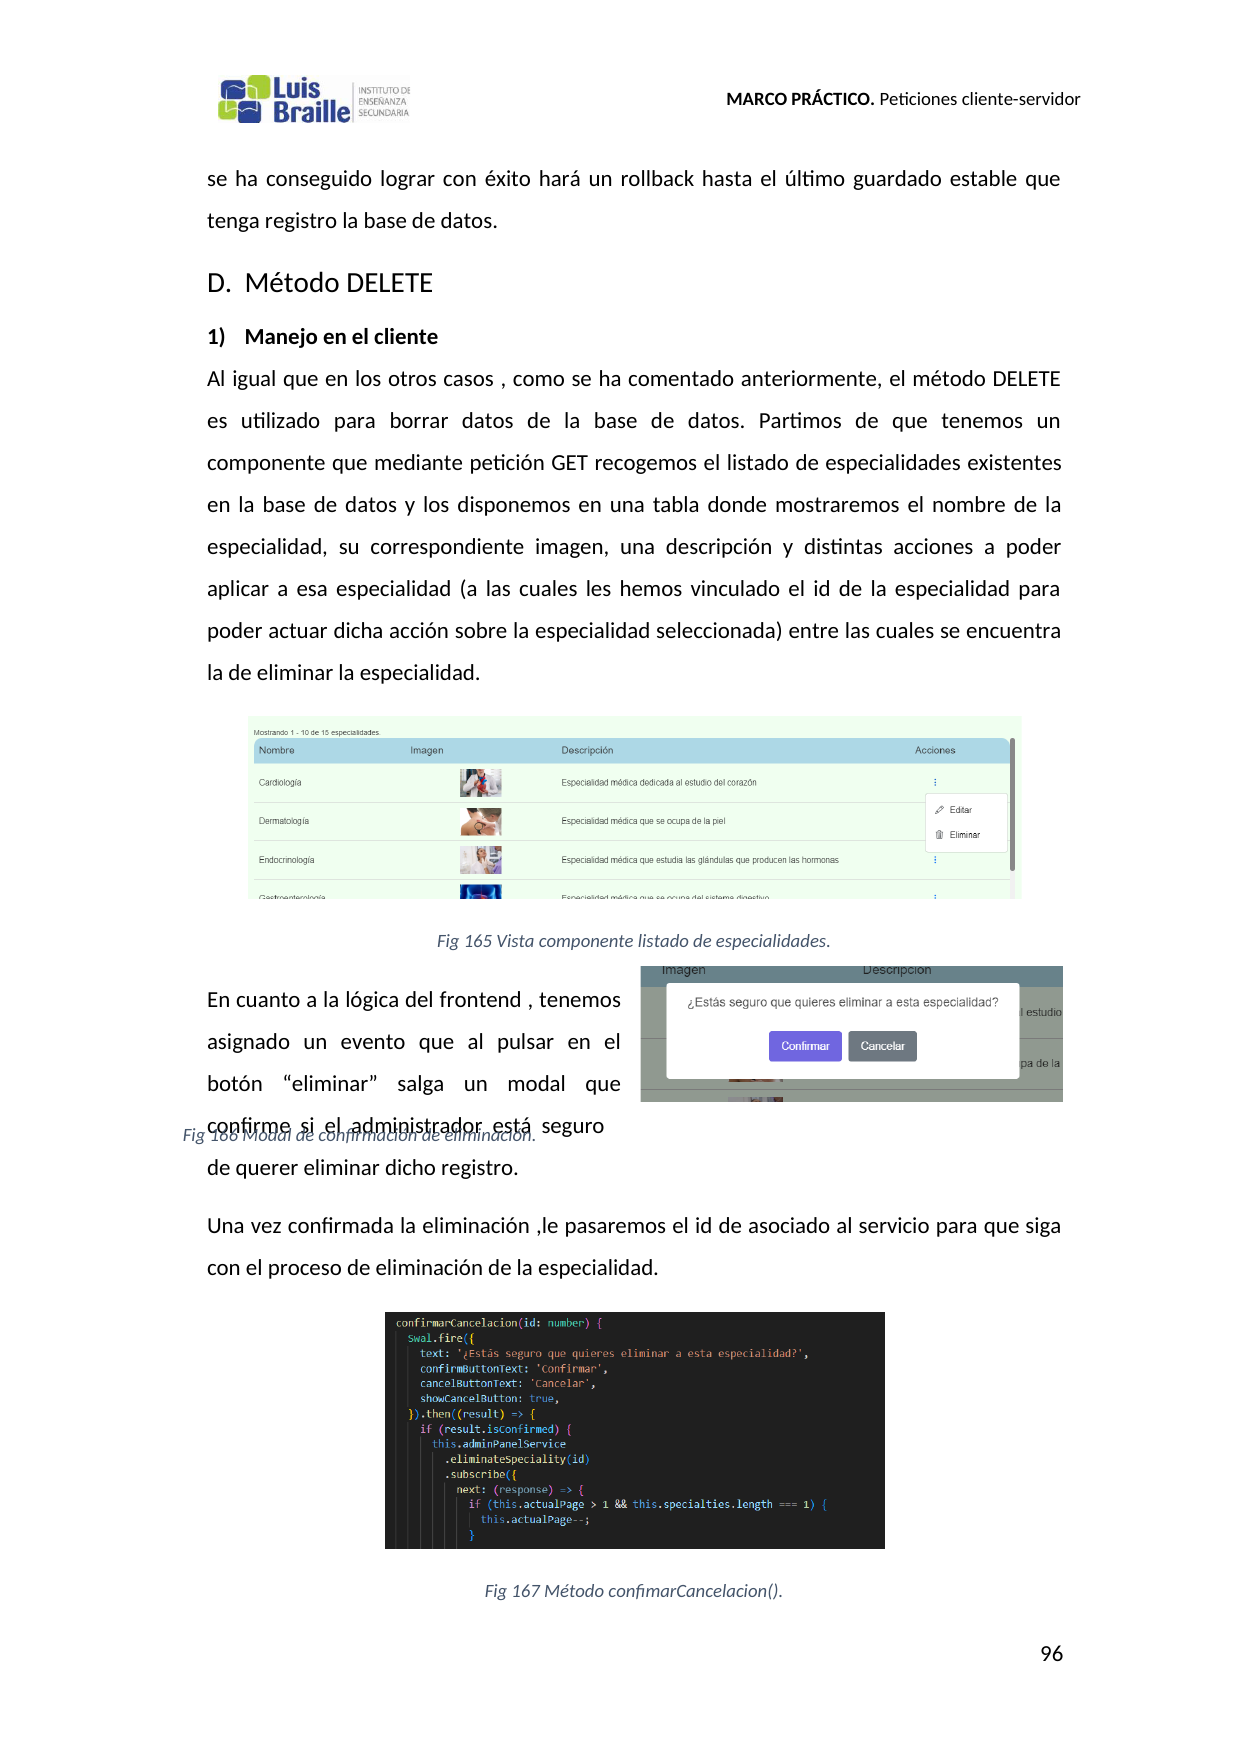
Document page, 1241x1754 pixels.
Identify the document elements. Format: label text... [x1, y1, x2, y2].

picture [385, 1312, 885, 1549]
picture [640, 966, 1063, 1102]
text Una vez confirmada la eliminación ,le pasaremos el id de asociado al servicio para que siga con el proceso de eliminación de la especialidad. [207, 1211, 1063, 1281]
picture [248, 716, 1022, 899]
list Método DELETE [207, 264, 1063, 300]
text Fig 165 Vista componente listado de especialidades. [207, 930, 1063, 953]
text Al igual que en los otros casos , como se ha comentado anteriormente, el método DELETE es utilizado para borrar datos de la base de datos. Partimos de que tenemos un componente que mediante petición GET recogemos el listado de especialidades existentes en la base de datos y los disponemos en una tabla donde mostraremos el nombre de la especialidad, su correspondiente imagen, una descripción y distintas acciones a poder aplicar a esa especialidad (a las cuales les hemos vinculado el id de la especialidad para poder actuar dicha acción sobre la especialidad seleccionada) entre las cuales se encuentra la de eliminar la especialidad. [207, 364, 1063, 686]
list Manejo en el cliente [207, 322, 1063, 350]
text Fig 167 Método confimarCancelacion(). [207, 1579, 1063, 1602]
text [207, 164, 1063, 234]
